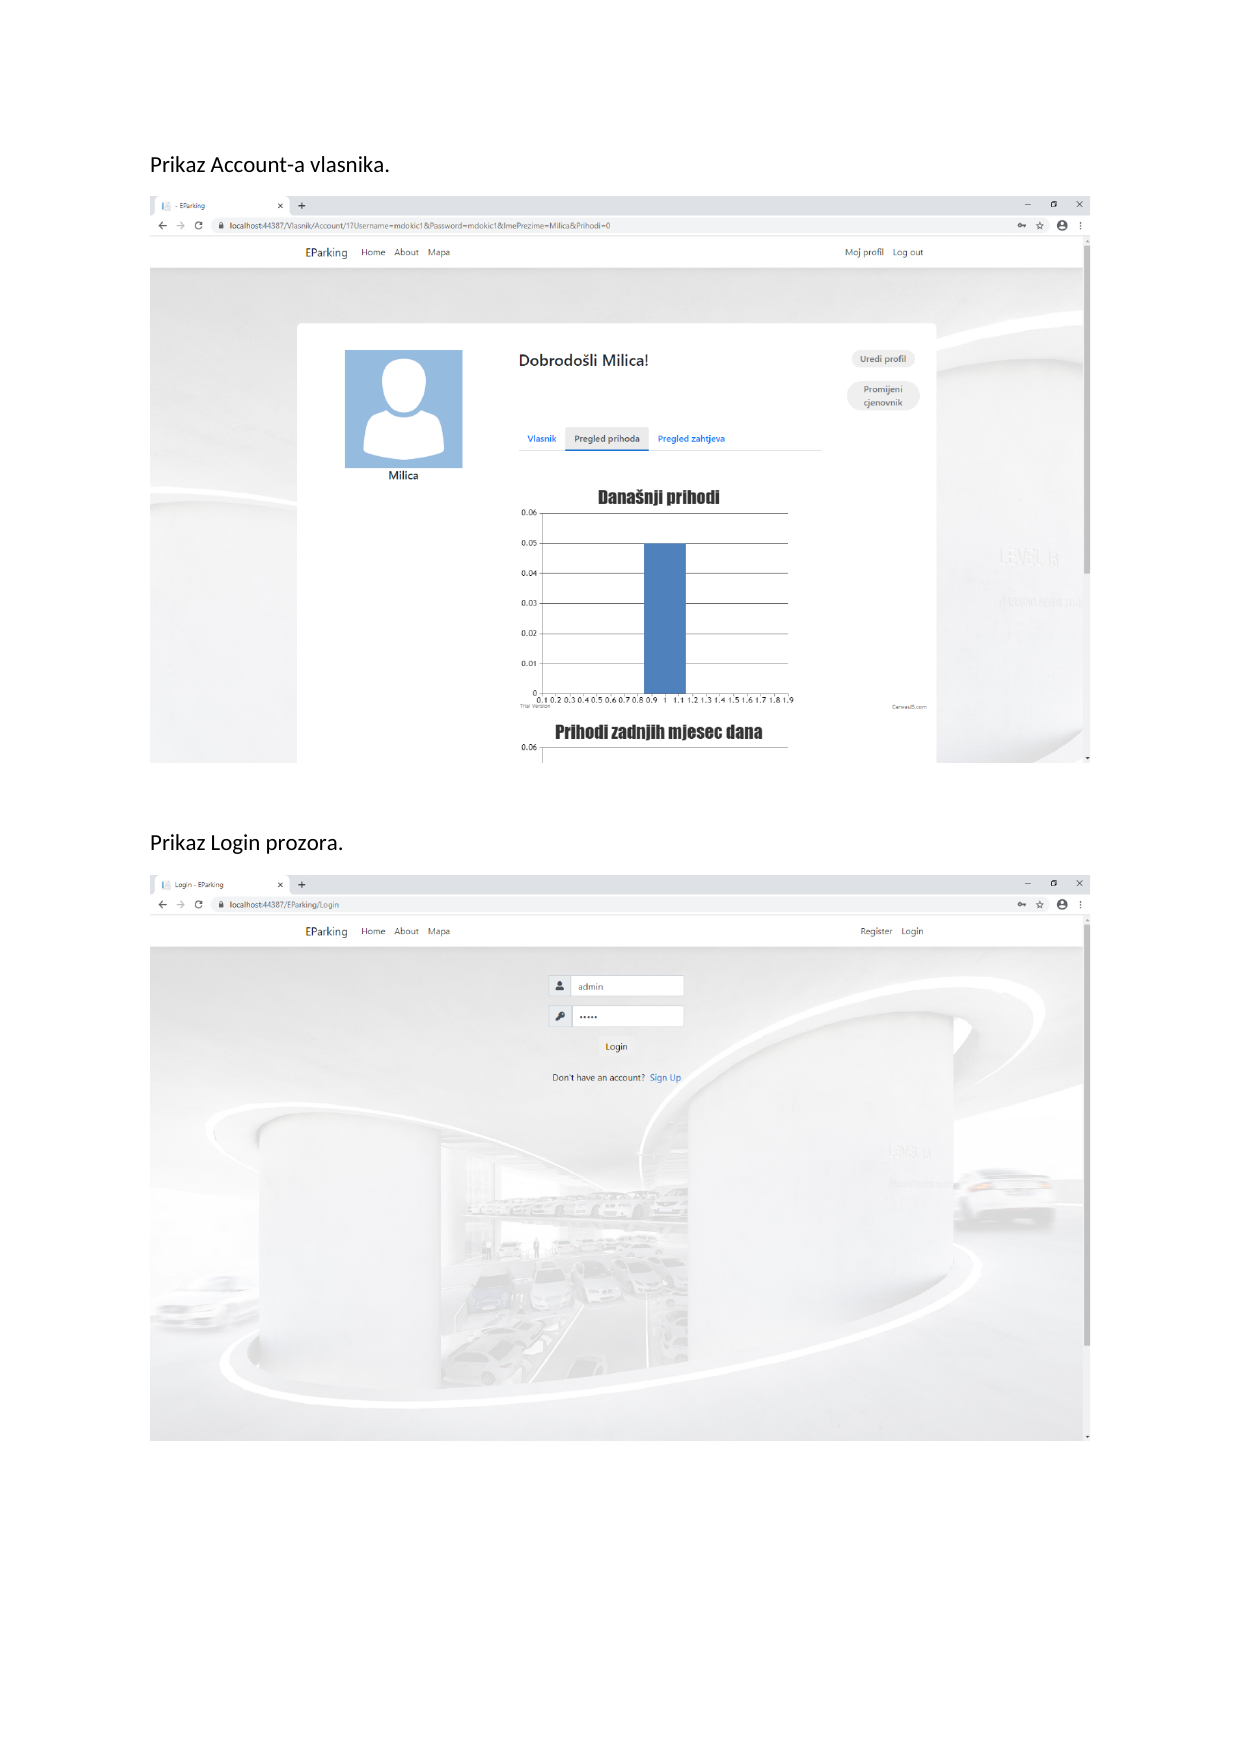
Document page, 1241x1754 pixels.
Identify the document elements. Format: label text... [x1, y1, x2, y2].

picture [150, 875, 1091, 1441]
text Prikaz Login prozora. [150, 828, 1090, 857]
text Prikaz Account-a vlasnika. [150, 150, 1090, 178]
picture [150, 196, 1091, 763]
